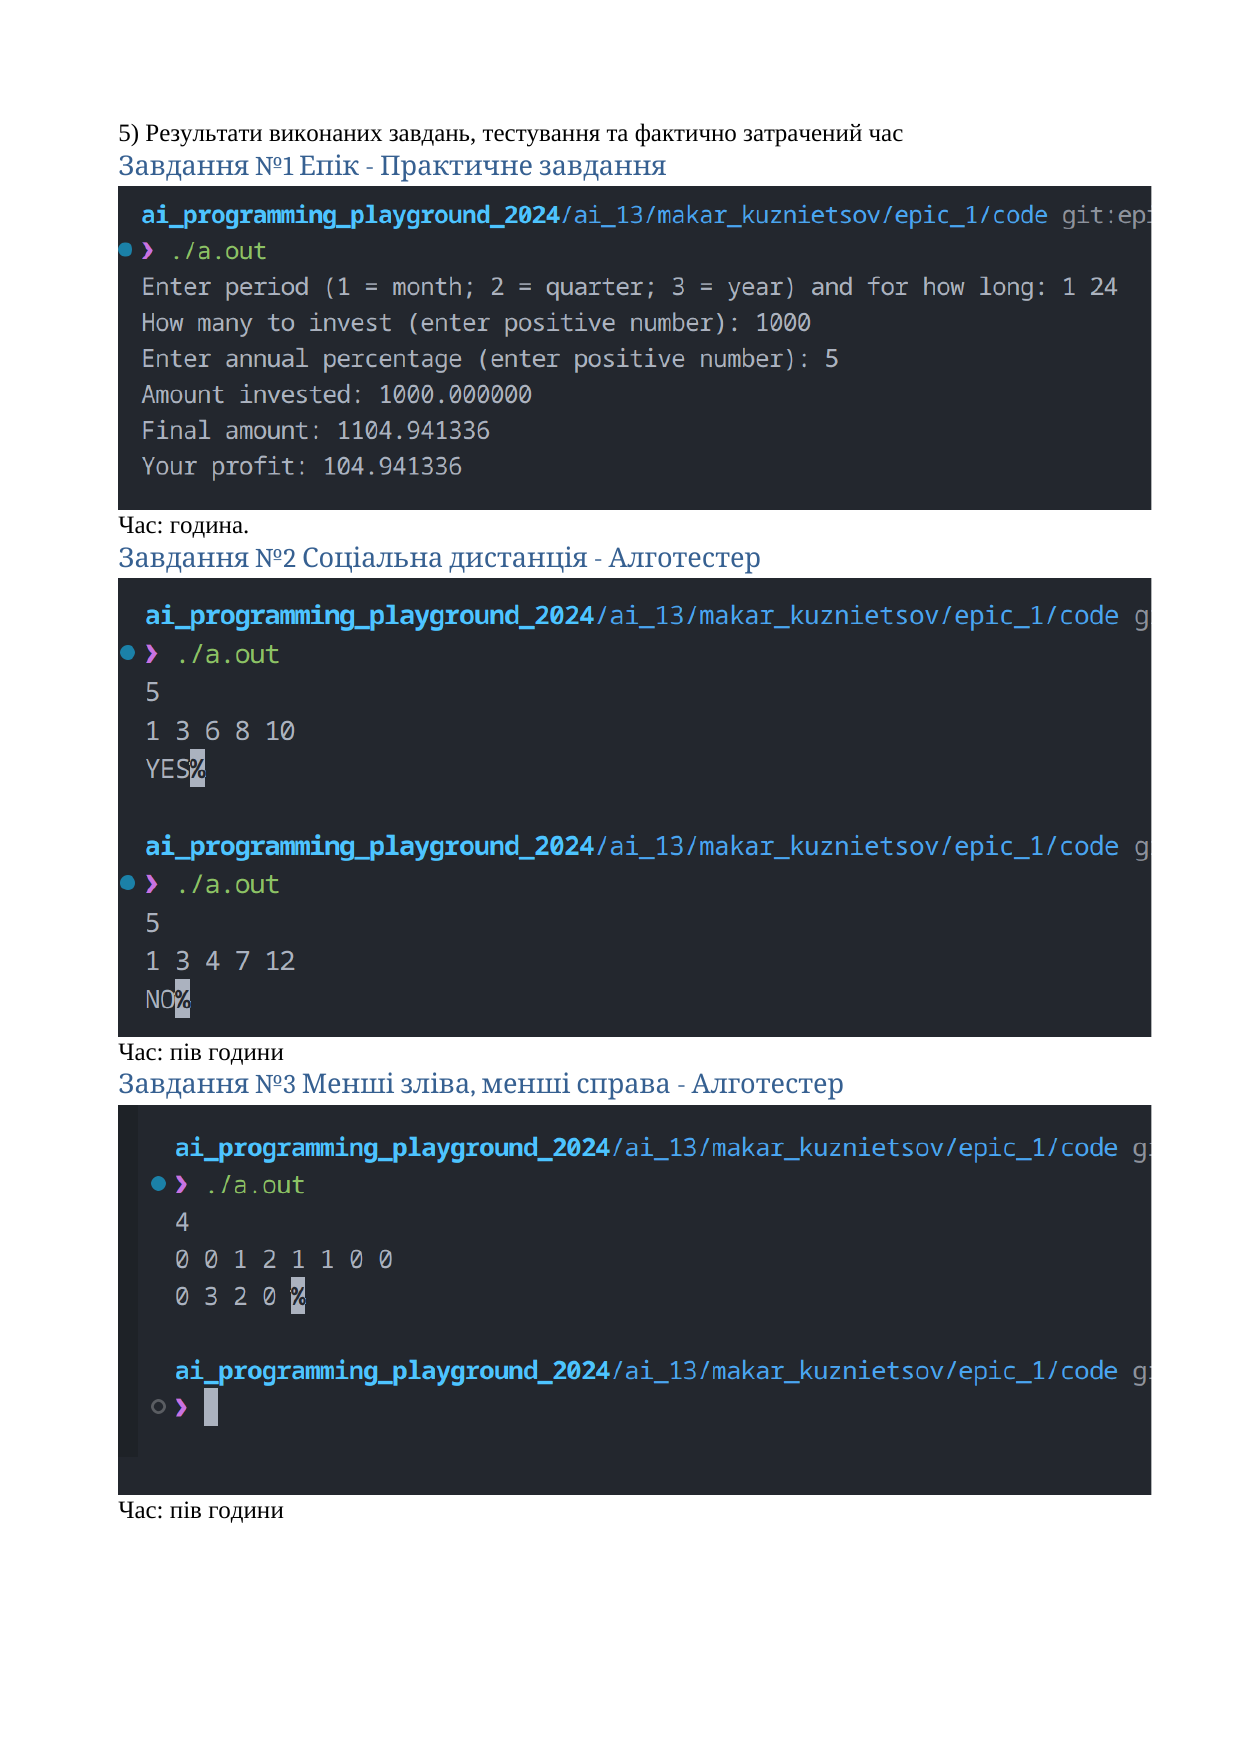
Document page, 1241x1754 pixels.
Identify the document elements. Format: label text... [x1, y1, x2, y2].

picture [118, 578, 1152, 1037]
text Час: пів години [118, 1495, 1152, 1524]
text Час: пів години [118, 1037, 1152, 1065]
picture [118, 186, 1152, 510]
picture [118, 1105, 1152, 1495]
text 5) Результати виконаних завдань, тестування та фактично затрачений час [118, 118, 1152, 147]
subtitle Завдання №2 Соціальна дистанція - Алготестер [118, 543, 1152, 574]
subtitle Завдання №3 Менші зліва, менші справа - Алготестер [118, 1069, 1152, 1101]
subtitle Завдання №1 Епік - Практичне завдання [118, 151, 1152, 182]
text Час: година. [118, 510, 1152, 538]
